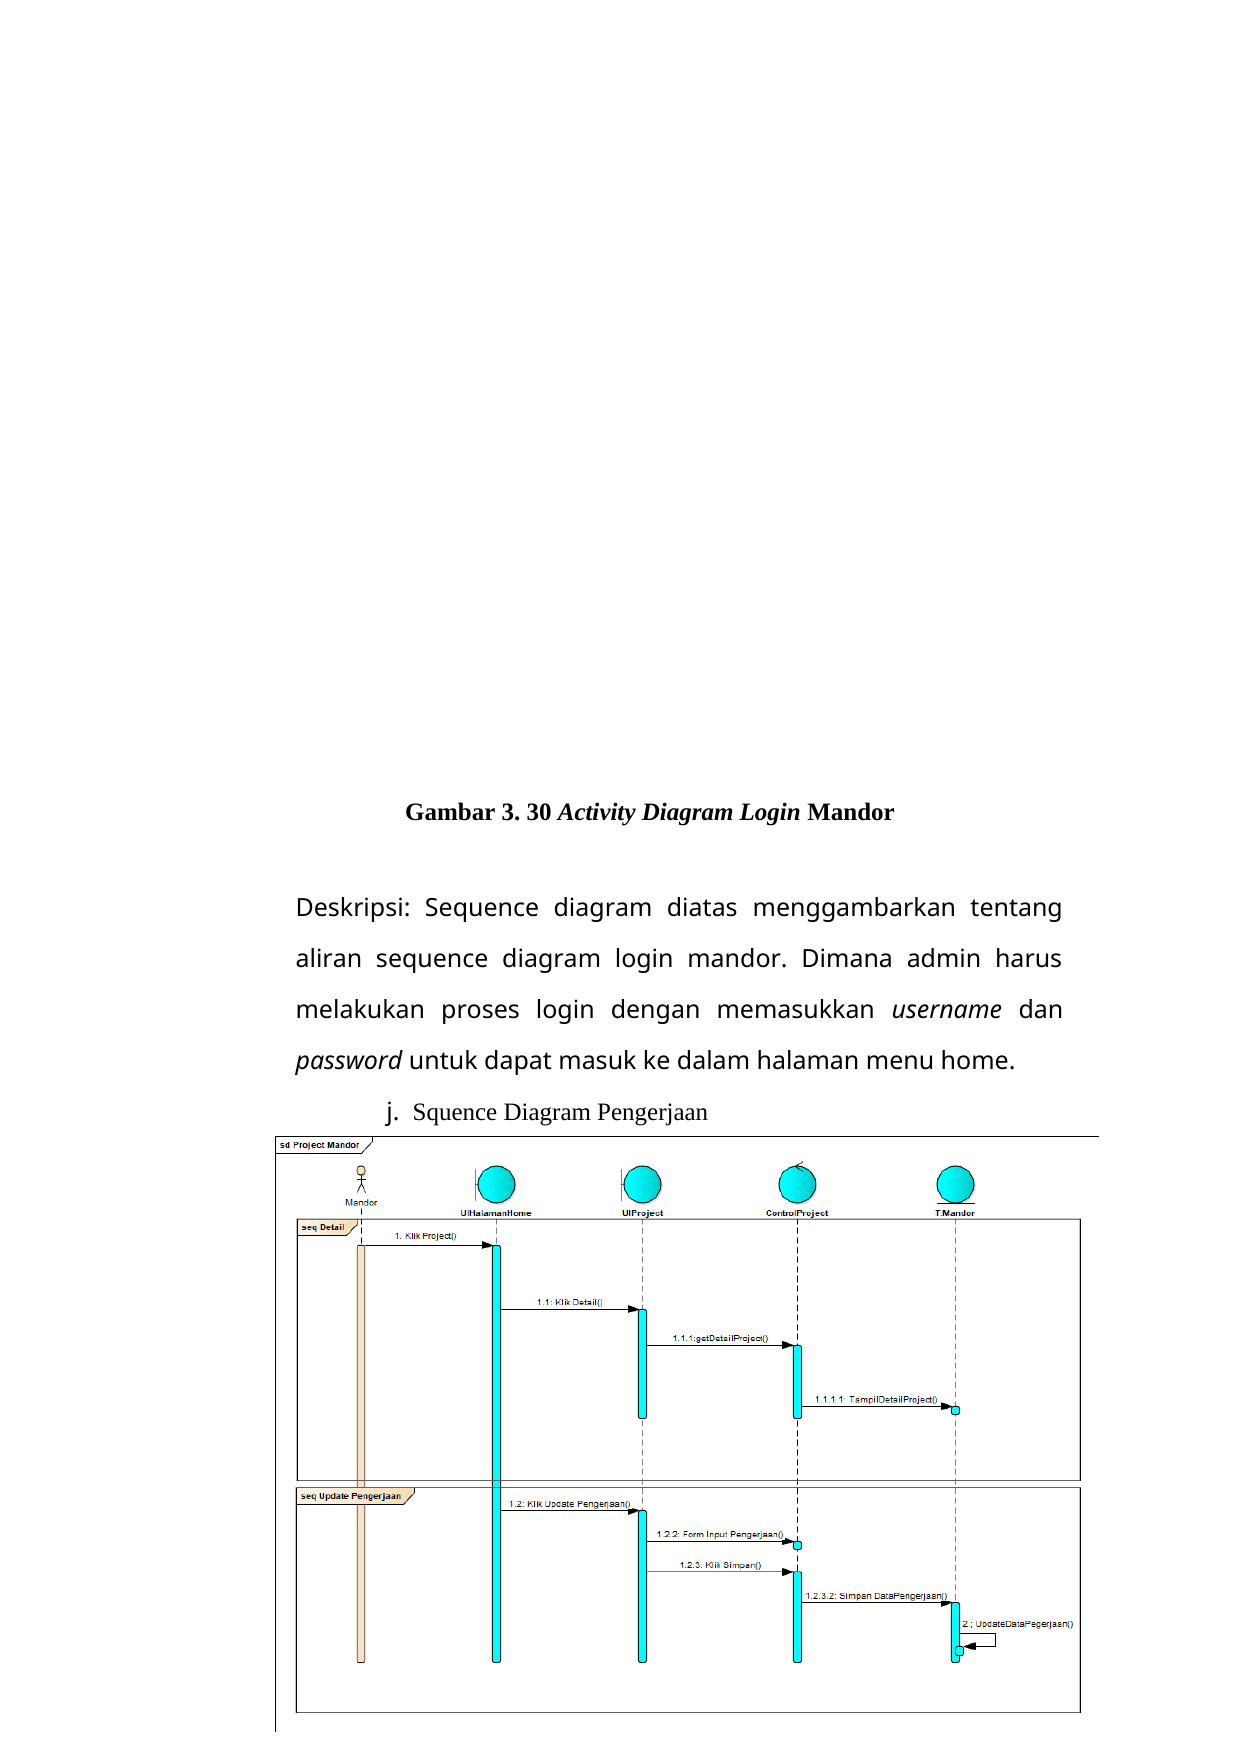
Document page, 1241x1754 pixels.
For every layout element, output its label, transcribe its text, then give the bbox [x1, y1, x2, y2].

picture [274, 1136, 1099, 1732]
text Gambar 3. 30 Activity Diagram Login Mandor [236, 797, 1063, 826]
text Deskripsi: Sequence diagram diatas menggambarkan tentang aliran sequence diagram login mandor. Dimana admin harus melakukan proses login dengan memasukkan username dan password untuk dapat masuk ke dalam halaman menu home. [295, 889, 1063, 1077]
text j. Squence Diagram Pengerjaan [311, 1094, 1063, 1128]
